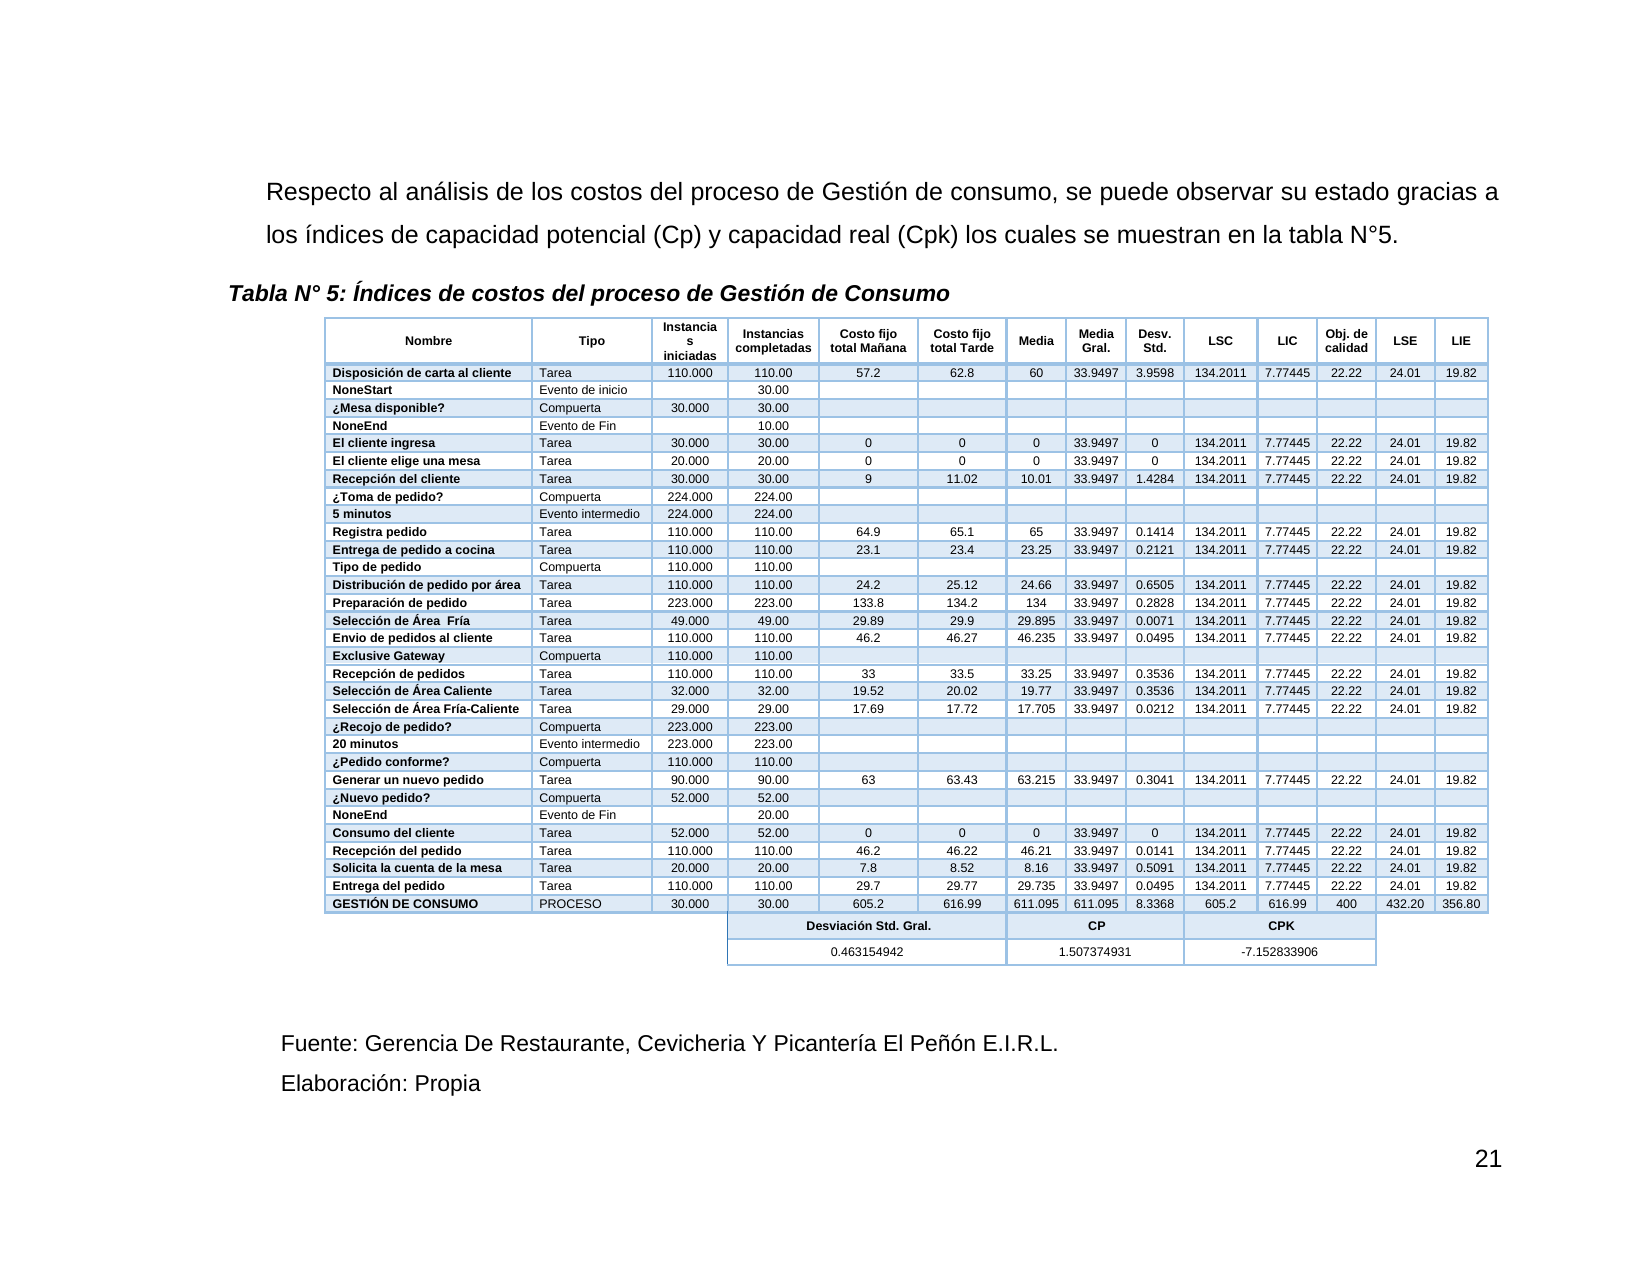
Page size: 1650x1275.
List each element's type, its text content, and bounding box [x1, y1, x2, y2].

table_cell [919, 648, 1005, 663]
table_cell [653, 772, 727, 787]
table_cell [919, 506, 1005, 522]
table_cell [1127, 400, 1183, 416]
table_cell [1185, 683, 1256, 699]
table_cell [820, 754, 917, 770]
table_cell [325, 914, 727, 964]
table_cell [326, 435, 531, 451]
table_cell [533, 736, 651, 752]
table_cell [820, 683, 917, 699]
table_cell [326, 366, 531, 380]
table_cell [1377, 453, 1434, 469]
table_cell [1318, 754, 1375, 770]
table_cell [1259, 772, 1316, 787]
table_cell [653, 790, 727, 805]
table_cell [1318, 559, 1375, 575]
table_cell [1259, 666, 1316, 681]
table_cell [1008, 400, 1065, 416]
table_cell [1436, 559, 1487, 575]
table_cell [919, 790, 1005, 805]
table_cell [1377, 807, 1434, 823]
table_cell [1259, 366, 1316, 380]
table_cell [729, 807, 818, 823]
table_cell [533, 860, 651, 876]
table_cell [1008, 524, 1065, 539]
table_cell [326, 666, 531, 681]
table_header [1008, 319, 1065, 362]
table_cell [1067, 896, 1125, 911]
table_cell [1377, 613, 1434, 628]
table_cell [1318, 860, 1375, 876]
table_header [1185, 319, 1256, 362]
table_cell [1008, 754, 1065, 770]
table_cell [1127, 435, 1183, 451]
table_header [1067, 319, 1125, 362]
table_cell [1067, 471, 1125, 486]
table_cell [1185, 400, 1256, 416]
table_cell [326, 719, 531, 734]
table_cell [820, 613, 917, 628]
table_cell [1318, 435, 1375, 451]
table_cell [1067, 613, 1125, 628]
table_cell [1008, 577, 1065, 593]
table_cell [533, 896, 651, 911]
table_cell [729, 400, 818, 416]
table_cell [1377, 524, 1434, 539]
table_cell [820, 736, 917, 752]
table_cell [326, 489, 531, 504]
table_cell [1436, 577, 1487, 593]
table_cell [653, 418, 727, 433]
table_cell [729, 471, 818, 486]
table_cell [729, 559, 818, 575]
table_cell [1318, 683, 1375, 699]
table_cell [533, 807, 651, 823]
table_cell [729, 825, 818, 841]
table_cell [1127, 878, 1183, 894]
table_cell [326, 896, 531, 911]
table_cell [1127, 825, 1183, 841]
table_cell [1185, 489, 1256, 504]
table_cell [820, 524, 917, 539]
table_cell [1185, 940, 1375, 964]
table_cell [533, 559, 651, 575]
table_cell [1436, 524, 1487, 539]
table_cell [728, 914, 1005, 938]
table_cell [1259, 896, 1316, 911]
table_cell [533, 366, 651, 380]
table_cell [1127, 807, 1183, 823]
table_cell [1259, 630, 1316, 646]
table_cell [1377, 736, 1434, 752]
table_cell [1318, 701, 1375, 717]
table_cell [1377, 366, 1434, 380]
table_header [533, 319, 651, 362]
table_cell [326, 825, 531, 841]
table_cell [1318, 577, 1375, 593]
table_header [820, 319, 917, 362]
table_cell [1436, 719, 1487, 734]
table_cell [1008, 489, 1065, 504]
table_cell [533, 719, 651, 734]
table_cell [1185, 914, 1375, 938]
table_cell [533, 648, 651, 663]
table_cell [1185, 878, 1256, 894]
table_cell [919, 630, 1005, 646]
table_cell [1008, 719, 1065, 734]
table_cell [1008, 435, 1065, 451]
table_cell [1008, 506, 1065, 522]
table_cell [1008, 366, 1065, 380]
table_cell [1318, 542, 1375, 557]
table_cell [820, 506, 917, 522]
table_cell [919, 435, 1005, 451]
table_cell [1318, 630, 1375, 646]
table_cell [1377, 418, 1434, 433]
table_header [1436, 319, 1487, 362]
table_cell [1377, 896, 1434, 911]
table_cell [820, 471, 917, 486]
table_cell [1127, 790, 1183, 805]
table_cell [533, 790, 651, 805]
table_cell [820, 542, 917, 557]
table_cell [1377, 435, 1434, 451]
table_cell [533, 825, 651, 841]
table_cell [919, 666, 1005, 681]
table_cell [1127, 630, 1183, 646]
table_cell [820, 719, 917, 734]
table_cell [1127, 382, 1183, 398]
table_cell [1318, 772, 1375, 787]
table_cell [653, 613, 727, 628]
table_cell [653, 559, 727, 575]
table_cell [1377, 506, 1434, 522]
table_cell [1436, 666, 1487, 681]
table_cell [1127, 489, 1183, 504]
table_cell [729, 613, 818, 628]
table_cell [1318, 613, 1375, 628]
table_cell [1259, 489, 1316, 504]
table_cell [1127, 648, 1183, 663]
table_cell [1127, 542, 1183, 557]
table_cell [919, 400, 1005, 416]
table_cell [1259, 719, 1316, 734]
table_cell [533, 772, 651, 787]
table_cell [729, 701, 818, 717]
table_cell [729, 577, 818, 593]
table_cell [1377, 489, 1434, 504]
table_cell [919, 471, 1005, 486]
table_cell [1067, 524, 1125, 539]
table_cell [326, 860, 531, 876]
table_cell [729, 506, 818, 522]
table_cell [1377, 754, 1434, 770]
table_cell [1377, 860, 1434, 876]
text Respecto al análisis de los costos del proceso de Gestión de consumo, se puede observar su estado gracias a los índices de capacidad potencial (Cp) y capacidad real (Cpk) los cuales se muestran en la tabla N°5. [266, 177, 1502, 249]
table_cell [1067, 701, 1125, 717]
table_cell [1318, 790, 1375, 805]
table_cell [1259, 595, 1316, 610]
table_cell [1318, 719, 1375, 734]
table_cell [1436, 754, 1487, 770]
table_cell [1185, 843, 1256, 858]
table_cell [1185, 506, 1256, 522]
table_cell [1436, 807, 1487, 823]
text Tabla N° 5: Índices de costos del proceso de Gestión de Consumo [148, 280, 1502, 306]
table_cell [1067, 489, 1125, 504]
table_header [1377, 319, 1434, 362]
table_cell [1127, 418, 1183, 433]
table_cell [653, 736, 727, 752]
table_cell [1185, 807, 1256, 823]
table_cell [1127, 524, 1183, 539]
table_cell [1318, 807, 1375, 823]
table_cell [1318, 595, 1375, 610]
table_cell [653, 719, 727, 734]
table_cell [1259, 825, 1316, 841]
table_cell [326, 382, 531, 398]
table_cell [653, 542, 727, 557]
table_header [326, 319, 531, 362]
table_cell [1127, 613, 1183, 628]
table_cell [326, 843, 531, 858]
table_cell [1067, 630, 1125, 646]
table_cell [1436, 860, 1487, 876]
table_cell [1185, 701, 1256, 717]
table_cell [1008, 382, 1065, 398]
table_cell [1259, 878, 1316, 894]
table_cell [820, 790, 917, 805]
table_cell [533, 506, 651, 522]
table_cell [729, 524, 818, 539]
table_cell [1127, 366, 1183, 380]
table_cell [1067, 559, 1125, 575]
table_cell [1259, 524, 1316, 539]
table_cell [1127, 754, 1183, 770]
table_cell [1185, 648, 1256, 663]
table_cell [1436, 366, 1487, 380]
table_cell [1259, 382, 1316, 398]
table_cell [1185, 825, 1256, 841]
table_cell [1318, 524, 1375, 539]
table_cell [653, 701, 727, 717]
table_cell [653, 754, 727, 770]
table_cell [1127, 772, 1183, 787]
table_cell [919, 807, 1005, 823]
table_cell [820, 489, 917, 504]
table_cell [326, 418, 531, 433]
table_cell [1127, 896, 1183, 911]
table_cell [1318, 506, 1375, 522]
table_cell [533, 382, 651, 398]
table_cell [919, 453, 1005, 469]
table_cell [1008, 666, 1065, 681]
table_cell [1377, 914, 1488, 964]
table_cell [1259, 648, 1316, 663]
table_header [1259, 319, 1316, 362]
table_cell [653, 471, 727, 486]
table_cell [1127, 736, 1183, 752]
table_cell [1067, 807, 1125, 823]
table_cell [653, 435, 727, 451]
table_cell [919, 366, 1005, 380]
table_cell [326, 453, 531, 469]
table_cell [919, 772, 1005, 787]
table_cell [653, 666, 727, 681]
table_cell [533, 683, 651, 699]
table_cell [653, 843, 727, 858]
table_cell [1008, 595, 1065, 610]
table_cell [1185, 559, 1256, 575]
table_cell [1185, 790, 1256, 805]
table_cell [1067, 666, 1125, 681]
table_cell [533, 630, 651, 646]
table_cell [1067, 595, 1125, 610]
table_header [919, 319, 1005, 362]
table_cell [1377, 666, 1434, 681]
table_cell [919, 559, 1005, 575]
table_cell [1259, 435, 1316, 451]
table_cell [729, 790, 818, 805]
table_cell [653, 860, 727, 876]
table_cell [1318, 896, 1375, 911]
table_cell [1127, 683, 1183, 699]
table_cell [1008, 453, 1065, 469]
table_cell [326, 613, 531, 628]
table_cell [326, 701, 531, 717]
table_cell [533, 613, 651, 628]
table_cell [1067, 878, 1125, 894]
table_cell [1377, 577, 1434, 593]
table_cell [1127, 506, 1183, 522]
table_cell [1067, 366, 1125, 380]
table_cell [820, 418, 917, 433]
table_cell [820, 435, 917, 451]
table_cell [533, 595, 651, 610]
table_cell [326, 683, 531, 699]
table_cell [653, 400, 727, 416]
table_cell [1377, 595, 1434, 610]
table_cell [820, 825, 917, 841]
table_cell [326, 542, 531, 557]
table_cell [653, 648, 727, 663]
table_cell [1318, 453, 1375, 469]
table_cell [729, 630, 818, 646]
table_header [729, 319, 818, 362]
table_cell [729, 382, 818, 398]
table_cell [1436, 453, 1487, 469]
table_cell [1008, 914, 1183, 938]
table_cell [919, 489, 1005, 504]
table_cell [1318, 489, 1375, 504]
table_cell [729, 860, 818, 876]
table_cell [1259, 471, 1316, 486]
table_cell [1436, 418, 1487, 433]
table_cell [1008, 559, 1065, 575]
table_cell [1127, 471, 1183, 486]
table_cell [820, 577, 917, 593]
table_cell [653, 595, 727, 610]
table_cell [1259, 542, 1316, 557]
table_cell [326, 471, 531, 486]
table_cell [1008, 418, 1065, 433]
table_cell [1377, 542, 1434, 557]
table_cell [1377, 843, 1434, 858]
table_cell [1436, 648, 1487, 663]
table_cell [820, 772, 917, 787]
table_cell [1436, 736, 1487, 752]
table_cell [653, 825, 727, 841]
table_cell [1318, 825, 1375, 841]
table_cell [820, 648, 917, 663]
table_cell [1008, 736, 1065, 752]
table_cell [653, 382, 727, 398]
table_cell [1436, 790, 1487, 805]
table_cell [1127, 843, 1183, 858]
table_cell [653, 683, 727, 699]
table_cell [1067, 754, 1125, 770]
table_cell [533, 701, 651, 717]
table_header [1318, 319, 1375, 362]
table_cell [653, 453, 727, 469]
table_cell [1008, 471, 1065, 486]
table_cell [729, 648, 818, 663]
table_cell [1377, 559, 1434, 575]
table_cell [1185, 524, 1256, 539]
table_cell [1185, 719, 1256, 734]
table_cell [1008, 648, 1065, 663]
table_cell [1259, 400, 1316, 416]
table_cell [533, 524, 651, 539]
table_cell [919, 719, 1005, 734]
text Fuente: Gerencia De Restaurante, Cevicheria Y Picantería El Peñón E.I.R.L. [281, 1030, 1502, 1057]
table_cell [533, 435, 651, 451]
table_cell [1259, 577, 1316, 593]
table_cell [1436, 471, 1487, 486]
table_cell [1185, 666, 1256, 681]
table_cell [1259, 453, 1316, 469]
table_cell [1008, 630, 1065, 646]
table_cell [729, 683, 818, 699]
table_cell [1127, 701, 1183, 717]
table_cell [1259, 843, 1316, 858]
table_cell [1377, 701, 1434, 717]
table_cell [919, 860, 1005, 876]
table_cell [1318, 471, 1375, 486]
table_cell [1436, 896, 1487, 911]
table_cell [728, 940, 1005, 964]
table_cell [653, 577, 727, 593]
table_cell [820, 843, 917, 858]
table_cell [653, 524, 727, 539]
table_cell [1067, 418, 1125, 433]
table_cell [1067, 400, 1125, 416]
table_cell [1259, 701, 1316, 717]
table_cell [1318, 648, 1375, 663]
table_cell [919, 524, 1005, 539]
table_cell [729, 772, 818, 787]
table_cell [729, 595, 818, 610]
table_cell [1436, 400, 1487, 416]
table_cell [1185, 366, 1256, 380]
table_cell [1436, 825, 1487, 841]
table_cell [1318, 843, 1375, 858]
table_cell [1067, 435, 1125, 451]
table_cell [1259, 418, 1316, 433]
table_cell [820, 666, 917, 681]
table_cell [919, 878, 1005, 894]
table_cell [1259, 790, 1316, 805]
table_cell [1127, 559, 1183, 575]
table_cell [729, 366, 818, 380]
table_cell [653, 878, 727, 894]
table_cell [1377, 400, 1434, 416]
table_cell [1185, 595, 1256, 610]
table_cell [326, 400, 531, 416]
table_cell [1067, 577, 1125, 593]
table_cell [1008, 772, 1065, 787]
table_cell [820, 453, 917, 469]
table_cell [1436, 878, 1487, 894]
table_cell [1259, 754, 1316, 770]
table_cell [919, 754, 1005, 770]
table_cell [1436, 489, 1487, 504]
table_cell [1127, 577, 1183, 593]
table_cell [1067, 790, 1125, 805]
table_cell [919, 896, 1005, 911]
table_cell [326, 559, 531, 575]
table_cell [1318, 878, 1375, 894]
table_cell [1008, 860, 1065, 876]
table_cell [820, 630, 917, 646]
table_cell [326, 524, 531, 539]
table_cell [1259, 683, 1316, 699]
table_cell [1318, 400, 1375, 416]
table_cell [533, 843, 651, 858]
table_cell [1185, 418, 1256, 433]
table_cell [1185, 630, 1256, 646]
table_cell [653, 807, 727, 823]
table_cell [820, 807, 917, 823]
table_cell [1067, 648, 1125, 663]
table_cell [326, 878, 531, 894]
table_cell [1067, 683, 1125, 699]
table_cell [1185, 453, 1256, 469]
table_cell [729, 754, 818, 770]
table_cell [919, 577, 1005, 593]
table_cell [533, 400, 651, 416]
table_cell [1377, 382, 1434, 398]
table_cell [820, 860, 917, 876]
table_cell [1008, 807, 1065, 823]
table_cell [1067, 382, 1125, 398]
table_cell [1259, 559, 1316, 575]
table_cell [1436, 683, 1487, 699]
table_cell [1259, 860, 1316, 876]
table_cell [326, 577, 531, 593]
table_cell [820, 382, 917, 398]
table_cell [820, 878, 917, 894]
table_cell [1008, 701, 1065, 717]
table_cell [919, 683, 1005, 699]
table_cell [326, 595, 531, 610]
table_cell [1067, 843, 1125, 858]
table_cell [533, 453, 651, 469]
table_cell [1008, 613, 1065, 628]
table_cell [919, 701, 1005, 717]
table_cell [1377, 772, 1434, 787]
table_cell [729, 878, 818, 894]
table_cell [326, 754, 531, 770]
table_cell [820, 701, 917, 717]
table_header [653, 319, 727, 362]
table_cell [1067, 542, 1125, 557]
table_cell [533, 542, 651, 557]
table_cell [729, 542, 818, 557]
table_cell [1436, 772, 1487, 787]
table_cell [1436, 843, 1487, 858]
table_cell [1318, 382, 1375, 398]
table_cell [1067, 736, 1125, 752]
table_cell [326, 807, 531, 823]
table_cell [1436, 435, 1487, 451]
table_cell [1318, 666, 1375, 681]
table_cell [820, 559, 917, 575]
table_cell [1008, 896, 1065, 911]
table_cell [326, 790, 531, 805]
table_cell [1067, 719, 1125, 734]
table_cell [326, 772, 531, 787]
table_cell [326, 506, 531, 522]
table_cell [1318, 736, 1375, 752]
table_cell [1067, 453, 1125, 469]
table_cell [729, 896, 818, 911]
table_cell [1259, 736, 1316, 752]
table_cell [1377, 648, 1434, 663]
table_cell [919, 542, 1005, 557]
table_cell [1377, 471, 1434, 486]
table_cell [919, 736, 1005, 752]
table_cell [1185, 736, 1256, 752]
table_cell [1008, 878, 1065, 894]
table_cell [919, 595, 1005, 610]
text Elaboración: Propia [266, 1070, 1502, 1096]
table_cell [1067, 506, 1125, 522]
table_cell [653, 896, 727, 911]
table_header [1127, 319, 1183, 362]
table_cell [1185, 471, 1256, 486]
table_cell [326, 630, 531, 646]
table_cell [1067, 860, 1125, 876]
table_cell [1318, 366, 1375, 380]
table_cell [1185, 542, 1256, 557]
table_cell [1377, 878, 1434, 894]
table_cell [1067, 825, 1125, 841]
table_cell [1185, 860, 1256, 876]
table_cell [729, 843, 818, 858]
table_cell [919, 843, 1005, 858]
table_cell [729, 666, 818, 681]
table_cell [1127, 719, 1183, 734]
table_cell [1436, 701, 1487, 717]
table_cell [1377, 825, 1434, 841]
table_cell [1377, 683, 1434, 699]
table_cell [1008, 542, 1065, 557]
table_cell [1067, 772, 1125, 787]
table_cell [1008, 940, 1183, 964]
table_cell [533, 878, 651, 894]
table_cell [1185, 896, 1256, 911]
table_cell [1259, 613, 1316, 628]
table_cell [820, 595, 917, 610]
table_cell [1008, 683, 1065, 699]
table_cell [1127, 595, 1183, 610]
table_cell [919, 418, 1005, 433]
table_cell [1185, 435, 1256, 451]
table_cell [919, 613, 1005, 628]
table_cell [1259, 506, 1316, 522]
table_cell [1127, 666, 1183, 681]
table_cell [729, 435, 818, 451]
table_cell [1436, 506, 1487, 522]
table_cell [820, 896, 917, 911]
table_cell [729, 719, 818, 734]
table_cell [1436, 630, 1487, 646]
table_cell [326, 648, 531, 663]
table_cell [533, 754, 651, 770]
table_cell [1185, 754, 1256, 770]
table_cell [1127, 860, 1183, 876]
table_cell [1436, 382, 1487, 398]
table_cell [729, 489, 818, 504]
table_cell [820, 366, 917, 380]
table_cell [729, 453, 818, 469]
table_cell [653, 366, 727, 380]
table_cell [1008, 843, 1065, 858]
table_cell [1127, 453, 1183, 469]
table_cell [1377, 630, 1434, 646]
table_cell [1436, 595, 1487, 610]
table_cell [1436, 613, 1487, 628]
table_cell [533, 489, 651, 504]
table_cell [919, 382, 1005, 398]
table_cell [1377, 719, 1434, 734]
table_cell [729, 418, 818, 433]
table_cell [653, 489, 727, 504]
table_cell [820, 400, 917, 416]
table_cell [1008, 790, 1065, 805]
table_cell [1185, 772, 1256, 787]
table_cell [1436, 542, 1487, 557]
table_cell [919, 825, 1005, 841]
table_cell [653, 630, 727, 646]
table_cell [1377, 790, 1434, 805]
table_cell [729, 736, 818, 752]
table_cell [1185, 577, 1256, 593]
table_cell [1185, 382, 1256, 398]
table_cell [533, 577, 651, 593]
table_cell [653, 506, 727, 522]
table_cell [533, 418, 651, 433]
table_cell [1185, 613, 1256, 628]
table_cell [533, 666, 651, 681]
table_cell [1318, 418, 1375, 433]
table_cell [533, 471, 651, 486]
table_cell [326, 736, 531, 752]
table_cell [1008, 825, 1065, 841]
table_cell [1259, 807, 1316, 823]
